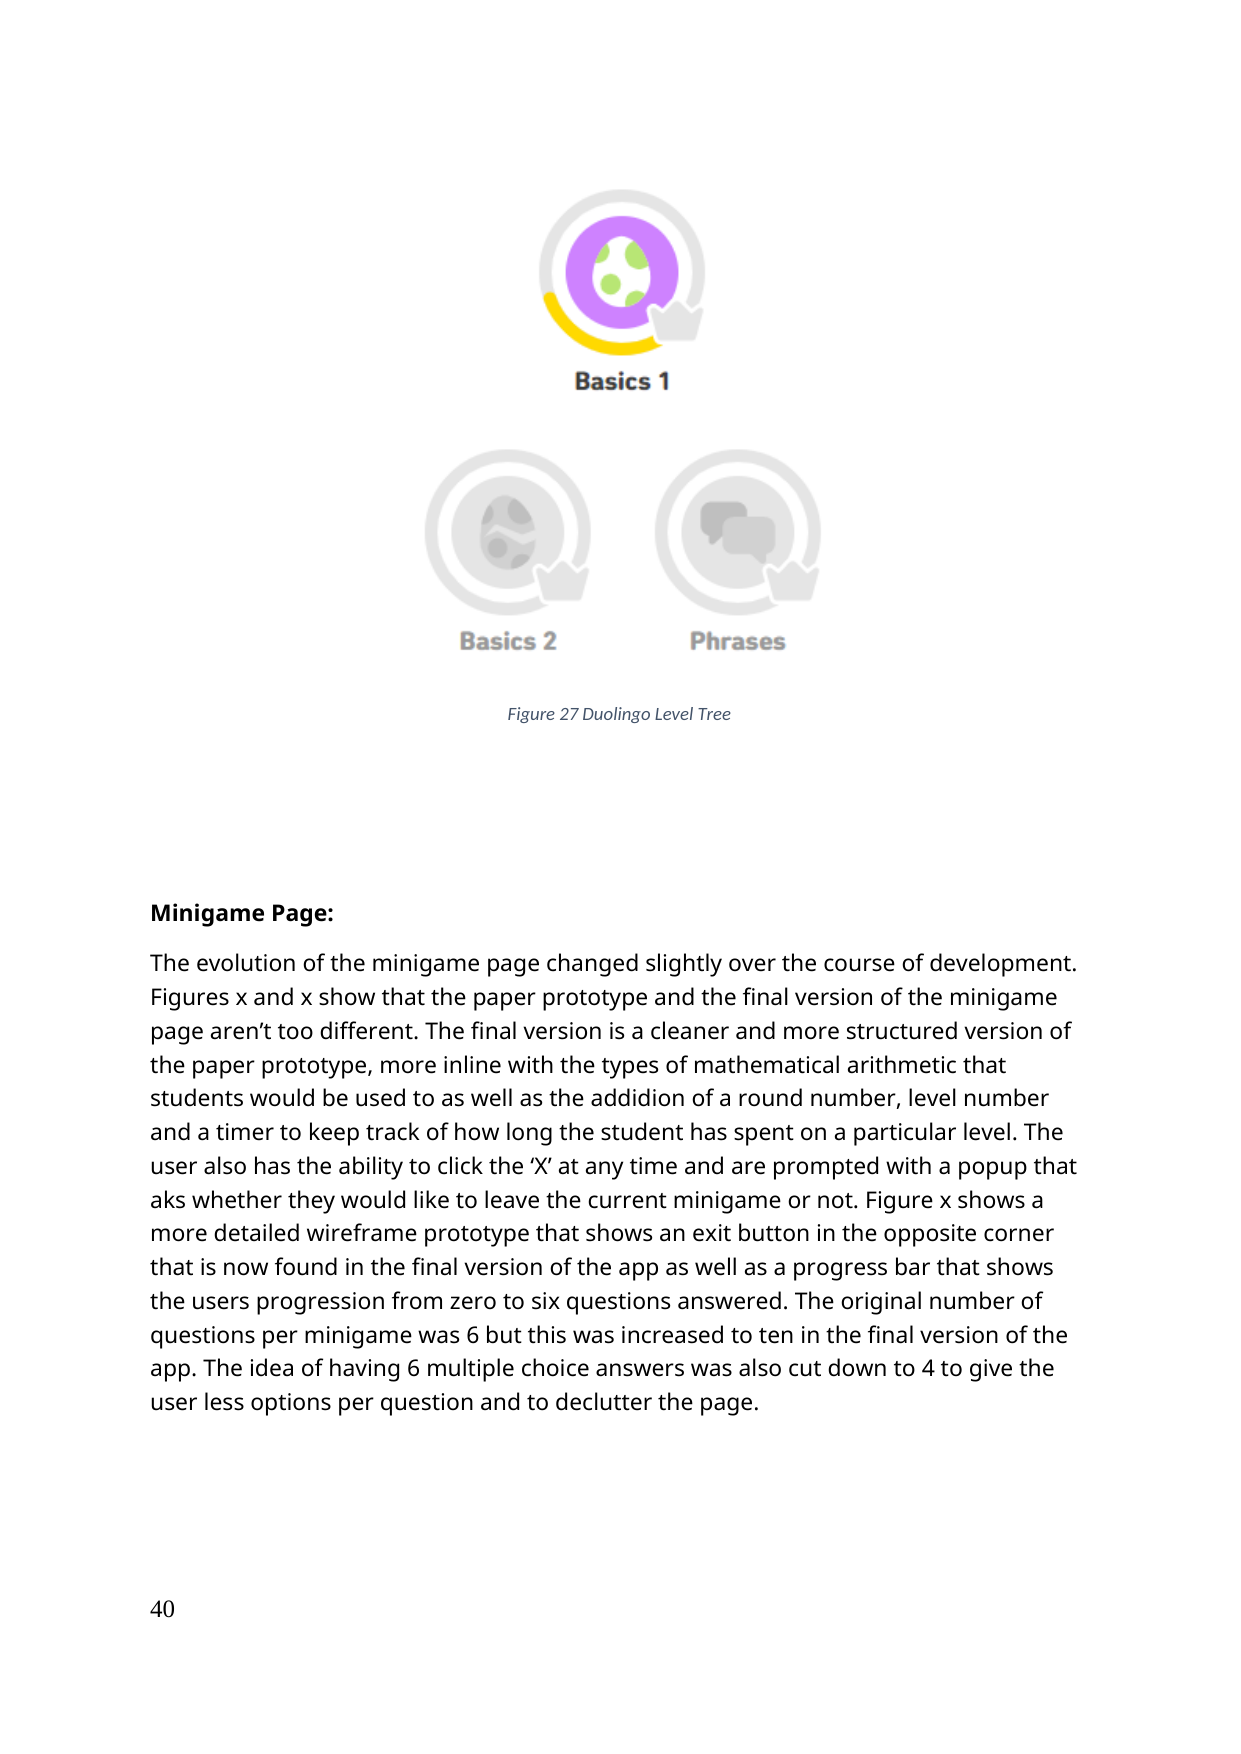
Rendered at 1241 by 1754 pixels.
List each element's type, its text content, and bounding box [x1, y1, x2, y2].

text Minigame Page: [150, 897, 1090, 928]
text The evolution of the minigame page changed slightly over the course of development. Figures x and x show that the paper prototype and the final version of the minigame page aren’t too different. The final version is a cleaner and more structured version of the paper prototype, more inline with the types of mathematical arithmetic that students would be used to as well as the addidion of a round number, level number and a timer to keep track of how long the student has spent on a particular level. The user also has the ability to click the ‘X’ at any time and are prompted with a popup that aks whether they would like to leave the current minigame or not. Figure x shows a more detailed wireframe prototype that shows an exit button in the opposite corner that is now found in the final version of the app as well as a progress bar that shows the users progression from zero to six questions answered. The original number of questions per minigame was 6 but this was increased to ten in the final version of the app. The idea of having 6 multiple choice answers was also cut down to 4 to give the user less options per question and to declutter the page. [150, 947, 1090, 1417]
picture [386, 150, 854, 683]
